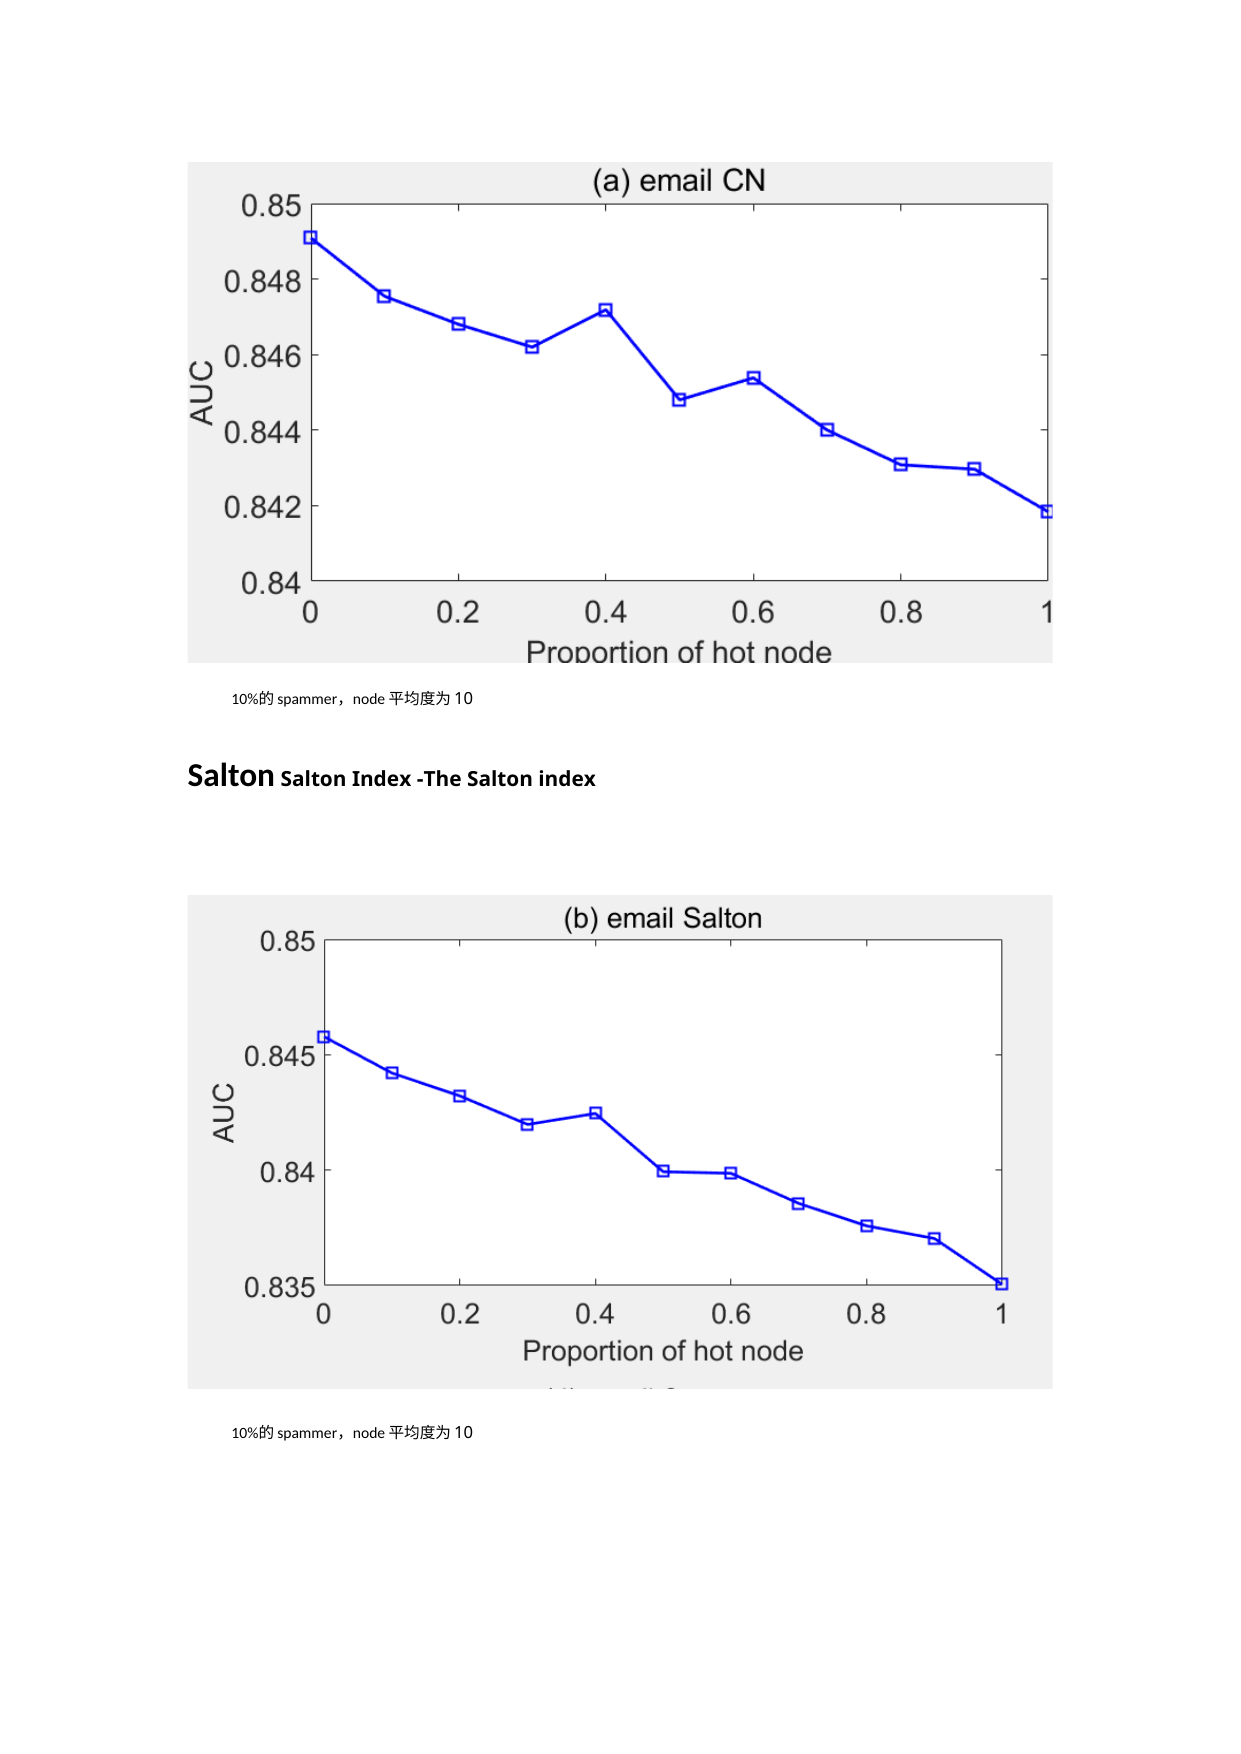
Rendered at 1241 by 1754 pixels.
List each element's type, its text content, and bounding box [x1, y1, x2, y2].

picture [187, 895, 1053, 1389]
text 10%的spammer，node平均度为10 [187, 1416, 1053, 1448]
subtitle Salton Salton Index -The Salton index [187, 742, 1053, 807]
picture [187, 162, 1053, 663]
text 10%的spammer，node平均度为10 [187, 682, 1053, 714]
